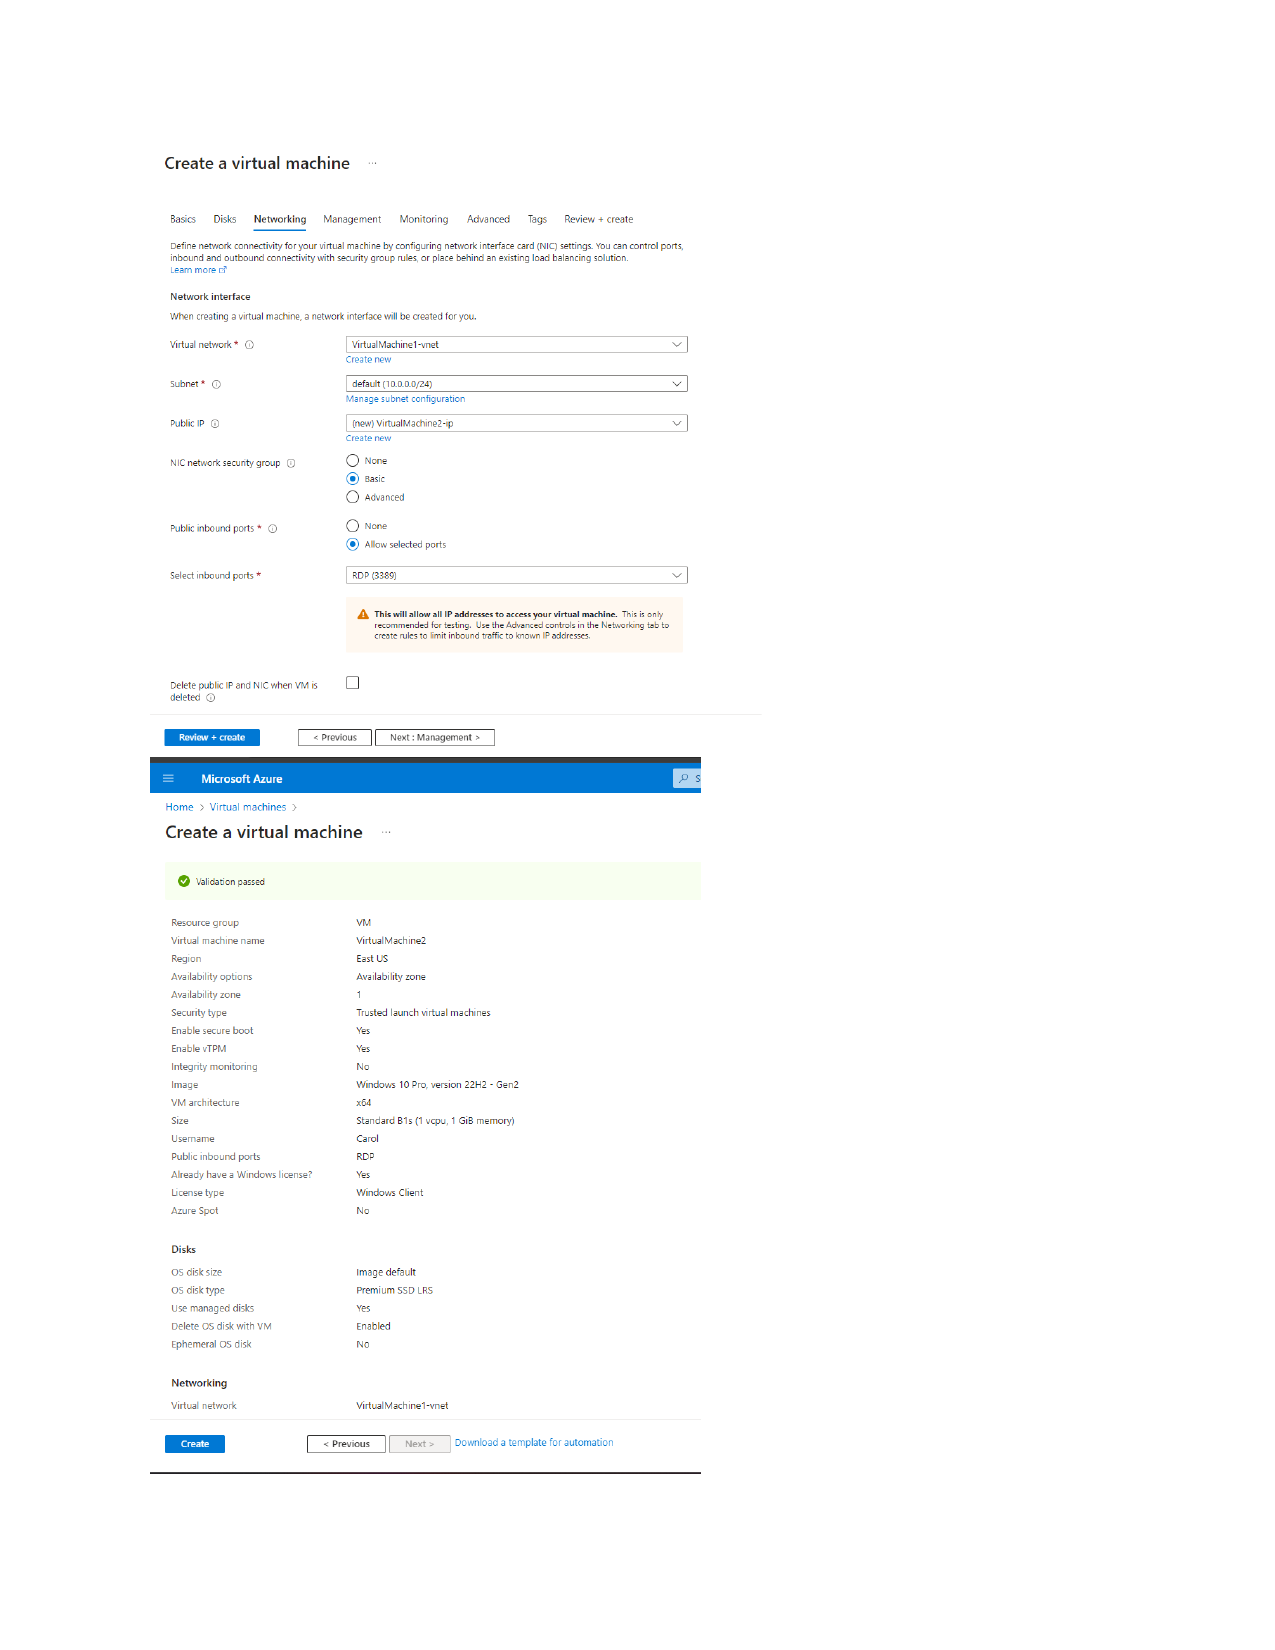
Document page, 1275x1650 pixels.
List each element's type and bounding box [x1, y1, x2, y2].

picture [150, 150, 762, 754]
picture [150, 757, 701, 1474]
